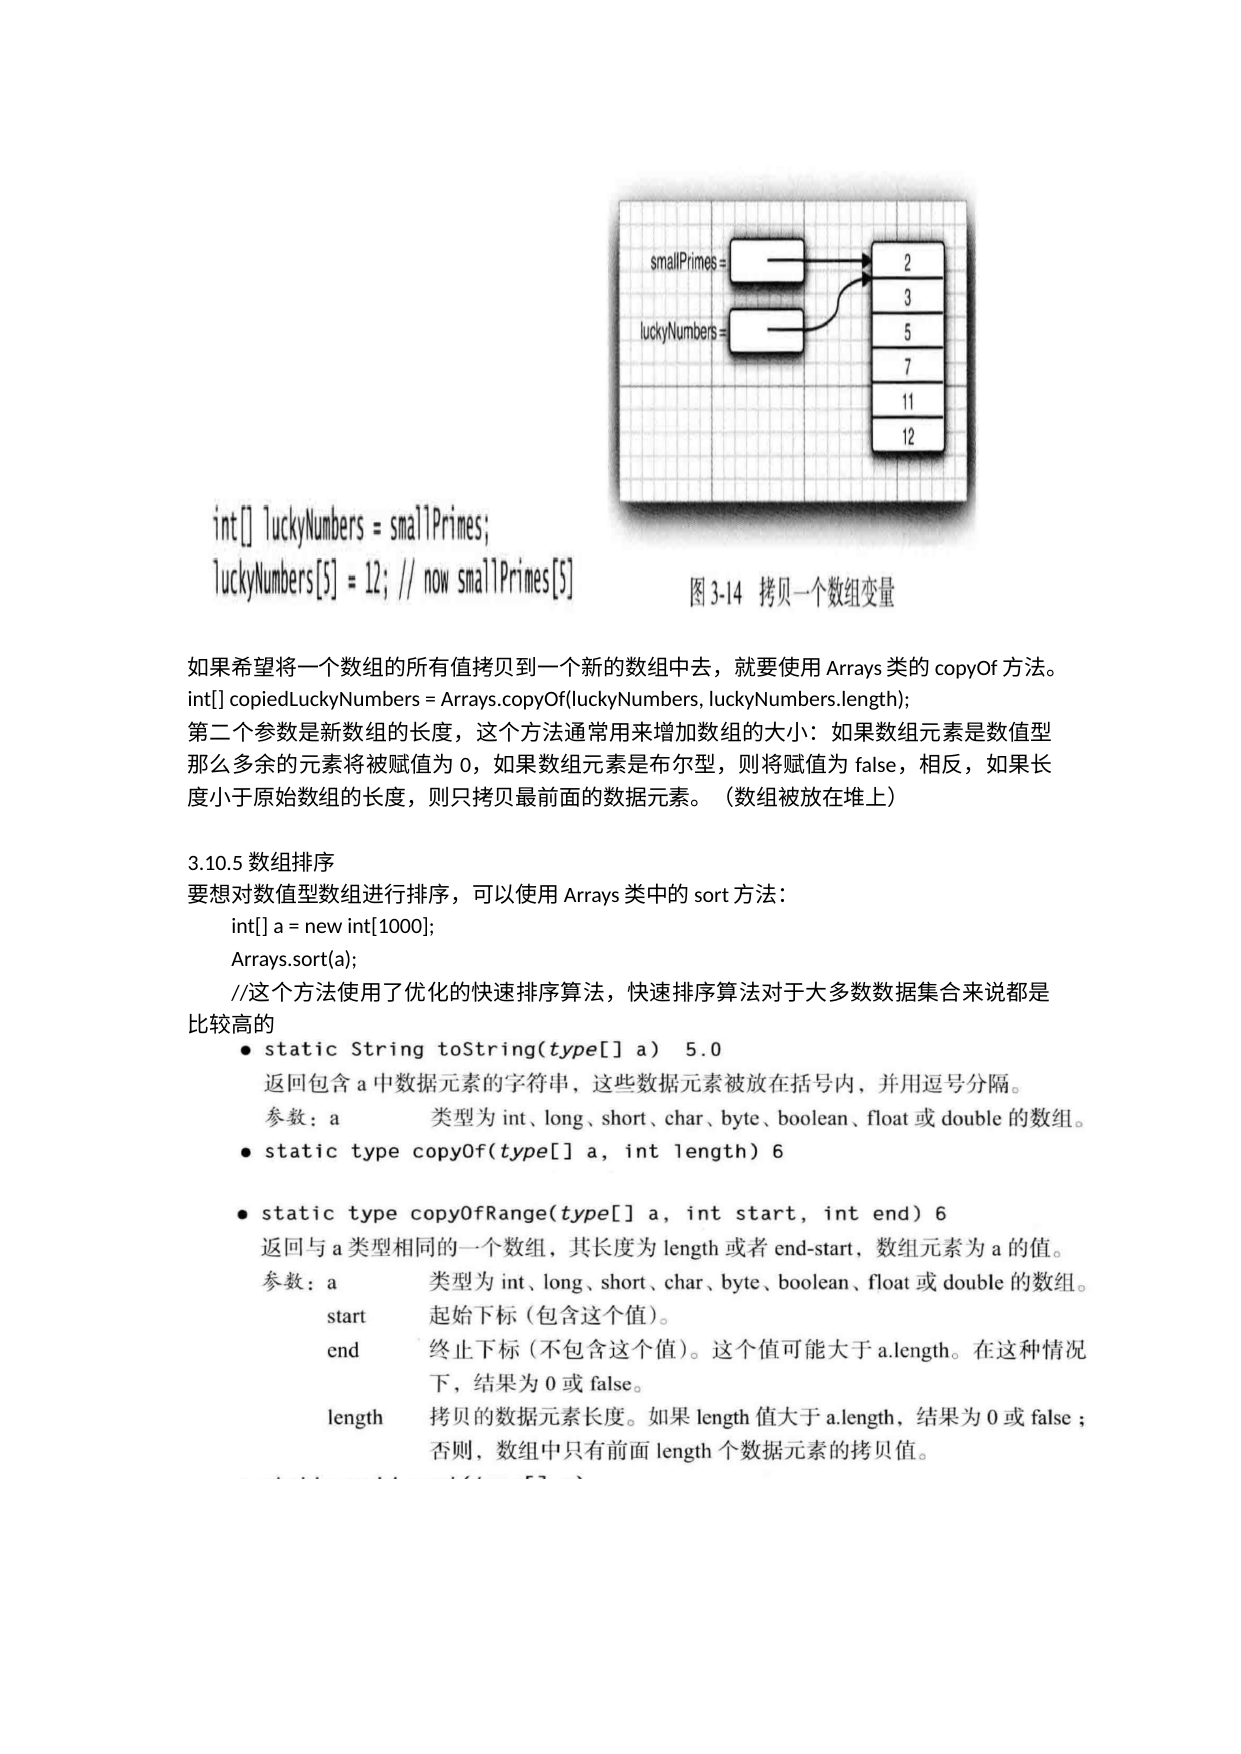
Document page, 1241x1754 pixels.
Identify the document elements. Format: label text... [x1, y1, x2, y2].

list 要想对数值型数组进行排序，可以使用Arrays类中的sort方法： [187, 877, 1053, 909]
list 3.10.5 数组排序 [187, 844, 1053, 877]
list 如果希望将一个数组的所有值拷贝到一个新的数组中去，就要使用Arrays类的copyOf方法。 [187, 649, 1053, 682]
picture [605, 166, 992, 613]
picture [231, 1202, 1095, 1479]
picture [231, 1039, 1095, 1173]
picture [187, 498, 581, 613]
list int[] a = new int[1000]; [187, 909, 1053, 942]
list //这个方法使用了优化的快速排序算法，快速排序算法对于大多数数据集合来说都是比较高的 [187, 974, 1053, 1039]
list int[] copiedLuckyNumbers = Arrays.copyOf(luckyNumbers, luckyNumbers.length); [187, 682, 1053, 714]
list Arrays.sort(a); [187, 942, 1053, 974]
list 第二个参数是新数组的长度，这个方法通常用来增加数组的大小：如果数组元素是数值型，那么多余的元素将被赋值为0，如果数组元素是布尔型，则将赋值为false，相反，如果长度小于原始数组的长度，则只拷贝最前面的数据元素。（数组被放在堆上） [187, 714, 1053, 812]
